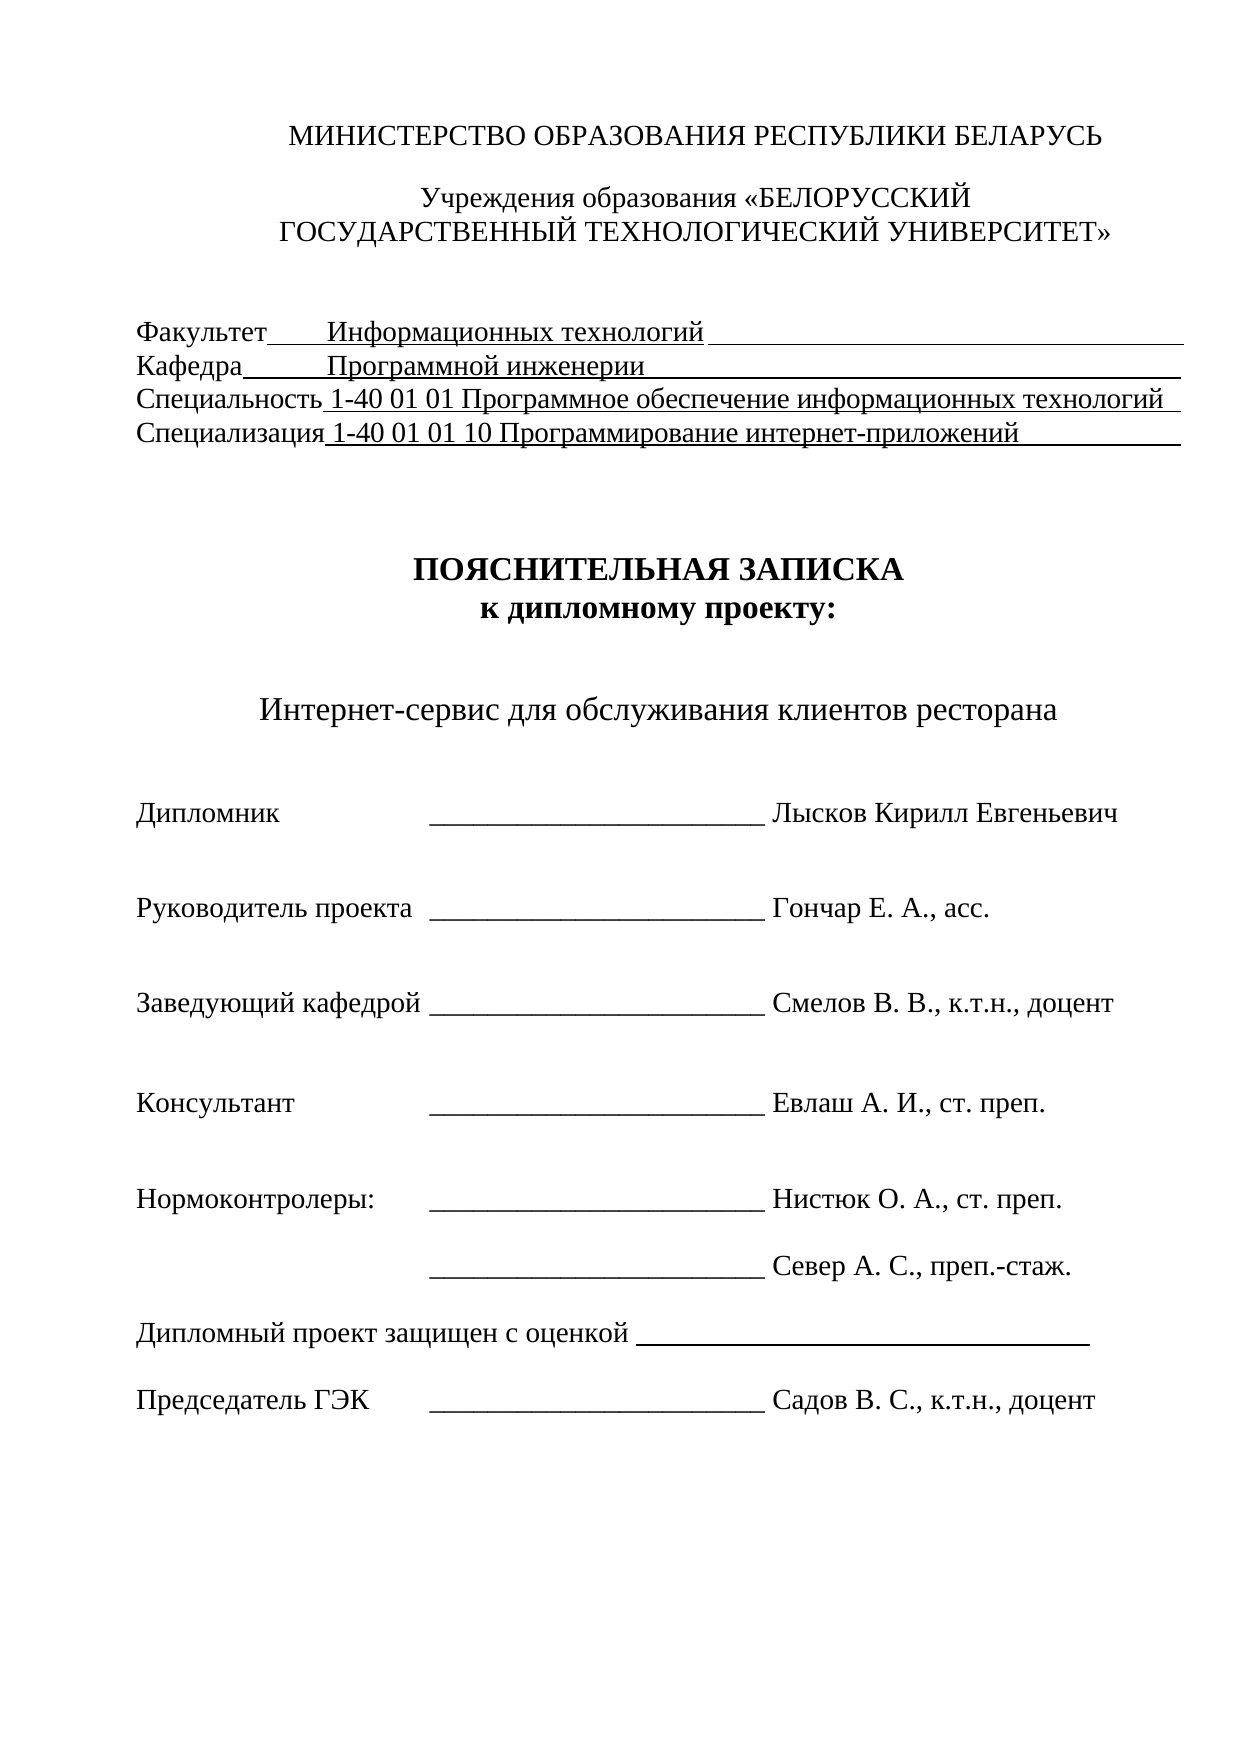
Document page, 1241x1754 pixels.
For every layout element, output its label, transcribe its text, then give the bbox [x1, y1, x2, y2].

text Заведующий кафедрой _______________________ Смелов В. В., к.т.н., доцент [136, 985, 1240, 1018]
text Дипломный проект защищен с оценкой [136, 1315, 1240, 1348]
text Факультет Информационных технологий [136, 314, 1184, 348]
text Интернет-сервис для обслуживания клиентов ресторана [136, 689, 1181, 728]
text Руководитель проекта _______________________ Гончар Е. А., асс. [136, 890, 1181, 923]
text Специализация 1-40 01 01 10 Программирование интернет-приложений [136, 415, 1181, 449]
text Специальность 1-40 01 01 Программное обеспечение информационных технологий [136, 382, 1181, 415]
text Учреждения образования «БЕЛОРУССКИЙ [136, 180, 1240, 214]
text Консультант _______________________ Евлаш А. И., ст. преп. [136, 1086, 1240, 1119]
text ПОЯСНИТЕЛЬНАЯ ЗАПИСКА [136, 549, 1181, 588]
text Кафедра Программной инженерии [136, 348, 1181, 382]
text МИНИСТЕРСТВО ОБРАЗОВАНИЯ РЕСПУБЛИКИ БЕЛАРУСЬ [136, 118, 1240, 152]
text Дипломник _______________________ Лысков Кирилл Евгеньевич [136, 795, 1184, 828]
text ГОСУДАРСТВЕННЫЙ ТЕХНОЛОГИЧЕСКИЙ УНИВЕРСИТЕТ» [136, 214, 1240, 247]
text Председатель ГЭК _______________________ Садов В. С., к.т.н., доцент [136, 1382, 1240, 1416]
text _______________________ Север А. С., преп.-стаж. [136, 1248, 1240, 1281]
text к дипломному проекту: [136, 588, 1181, 626]
text Нормоконтролеры: _______________________ Нистюк О. А., ст. преп. [136, 1181, 1240, 1214]
